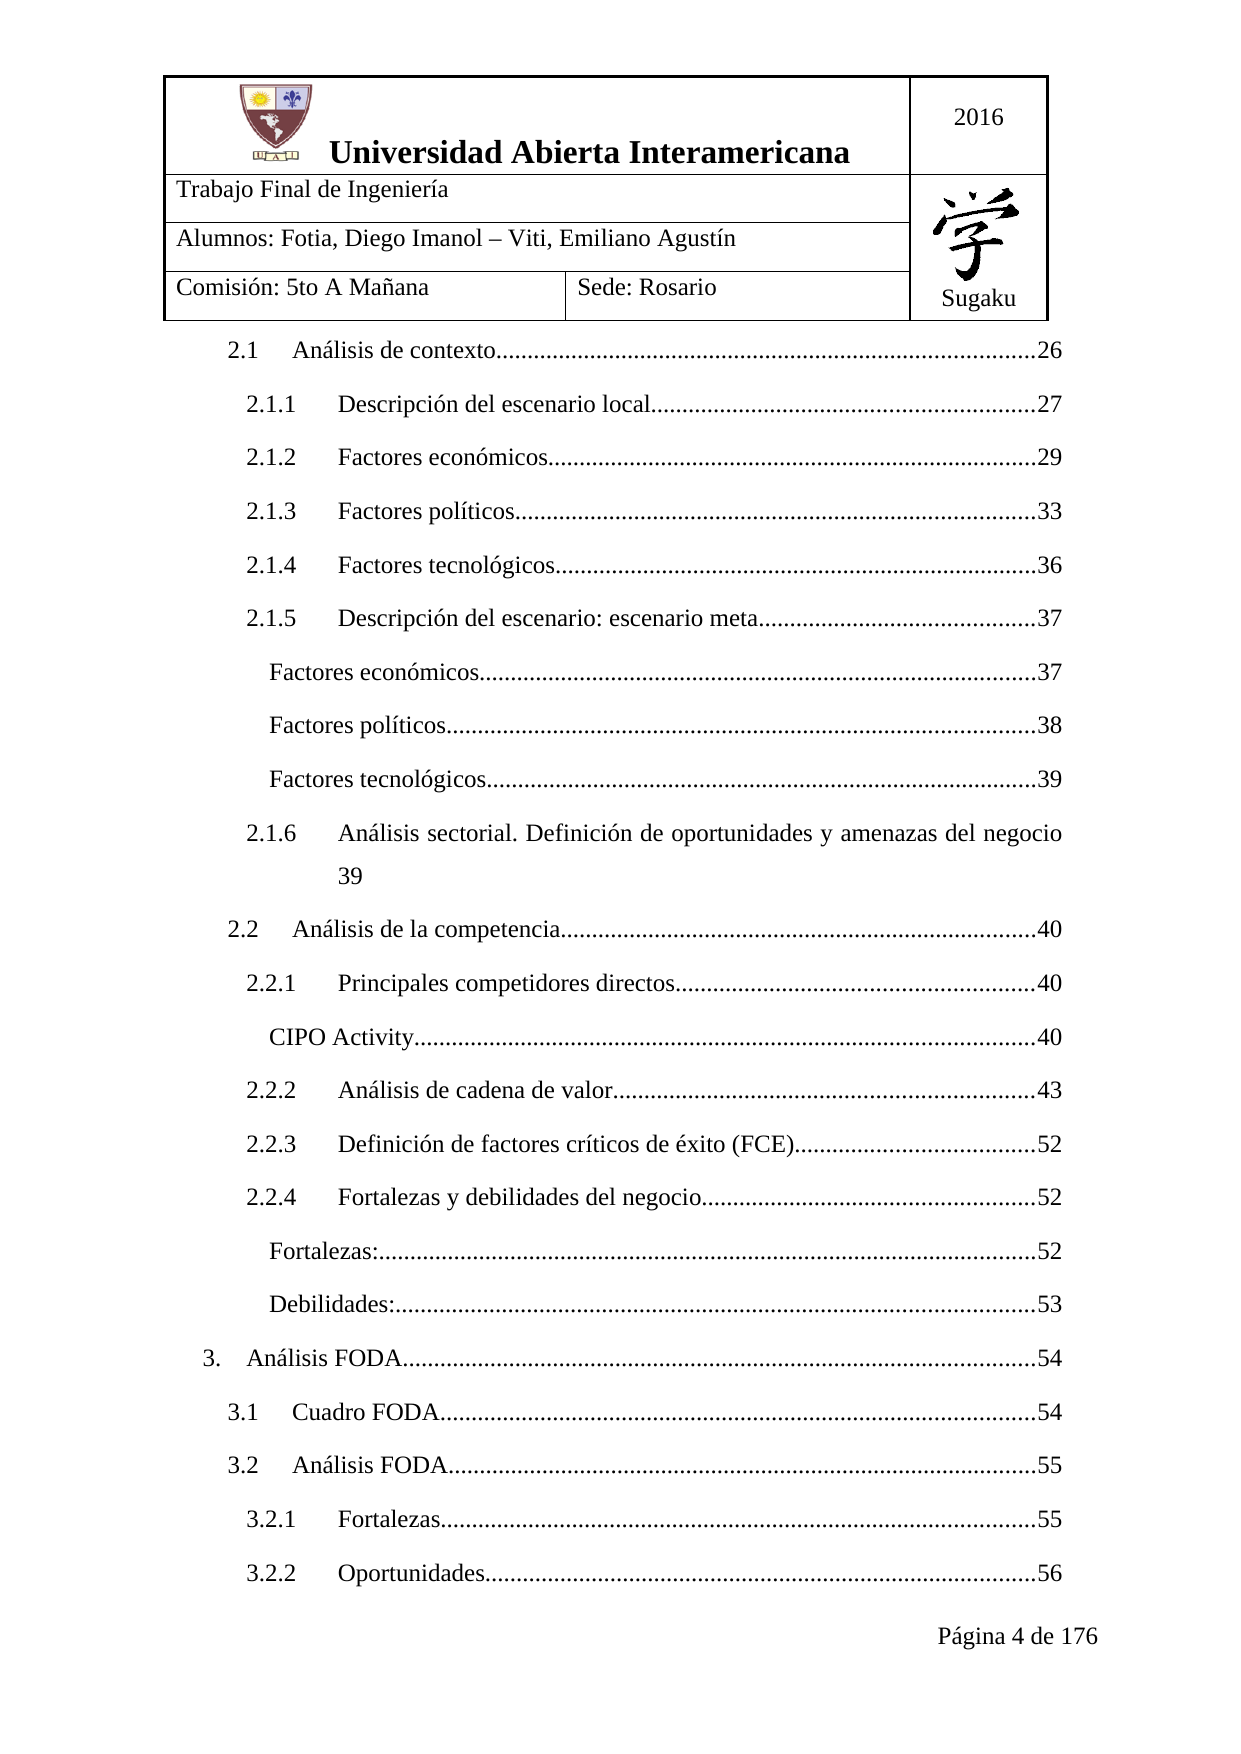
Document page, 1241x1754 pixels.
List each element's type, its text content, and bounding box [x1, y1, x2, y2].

text Factores políticos 38 [269, 711, 1063, 739]
picture [927, 181, 1030, 284]
text Fortalezas: 52 [269, 1236, 1063, 1265]
picture [223, 78, 329, 164]
text 3.1 Cuadro FODA 54 [227, 1397, 1063, 1426]
text CIPO Activity 40 [269, 1022, 1063, 1050]
text 2.2.4 Fortalezas y debilidades del negocio 52 [246, 1182, 1063, 1211]
text 2.2 Análisis de la competencia 40 [227, 914, 1063, 943]
text 3.2 Análisis FODA 55 [227, 1450, 1063, 1479]
text 2.1.3 Factores políticos 33 [246, 496, 1063, 525]
text 3. Análisis FODA 54 [202, 1343, 1063, 1372]
text 2.2.1 Principales competidores directos 40 [246, 968, 1063, 997]
text 2.1 Análisis de contexto 26 [227, 148, 1063, 364]
text 2.2.3 Definición de factores críticos de éxito (FCE) 52 [246, 1129, 1063, 1157]
text 2.1.1 Descripción del escenario local 27 [246, 389, 1063, 417]
text Factores tecnológicos 39 [269, 764, 1063, 793]
text 2.1.4 Factores tecnológicos 36 [246, 550, 1063, 578]
text 3.2.2 Oportunidades 56 [246, 1558, 1063, 1586]
text 2.1.6 Análisis sectorial. Definición de oportunidades y amenazas del negocio 39 [246, 818, 1063, 889]
text 2.2.2 Análisis de cadena de valor 43 [246, 1075, 1063, 1104]
text 2.1.5 Descripción del escenario: escenario meta 37 [246, 603, 1063, 632]
text 2.1.2 Factores económicos 29 [246, 442, 1063, 471]
text Debilidades: 53 [269, 1289, 1063, 1318]
text Factores económicos 37 [269, 657, 1063, 686]
text 3.2.1 Fortalezas 55 [246, 1504, 1063, 1533]
